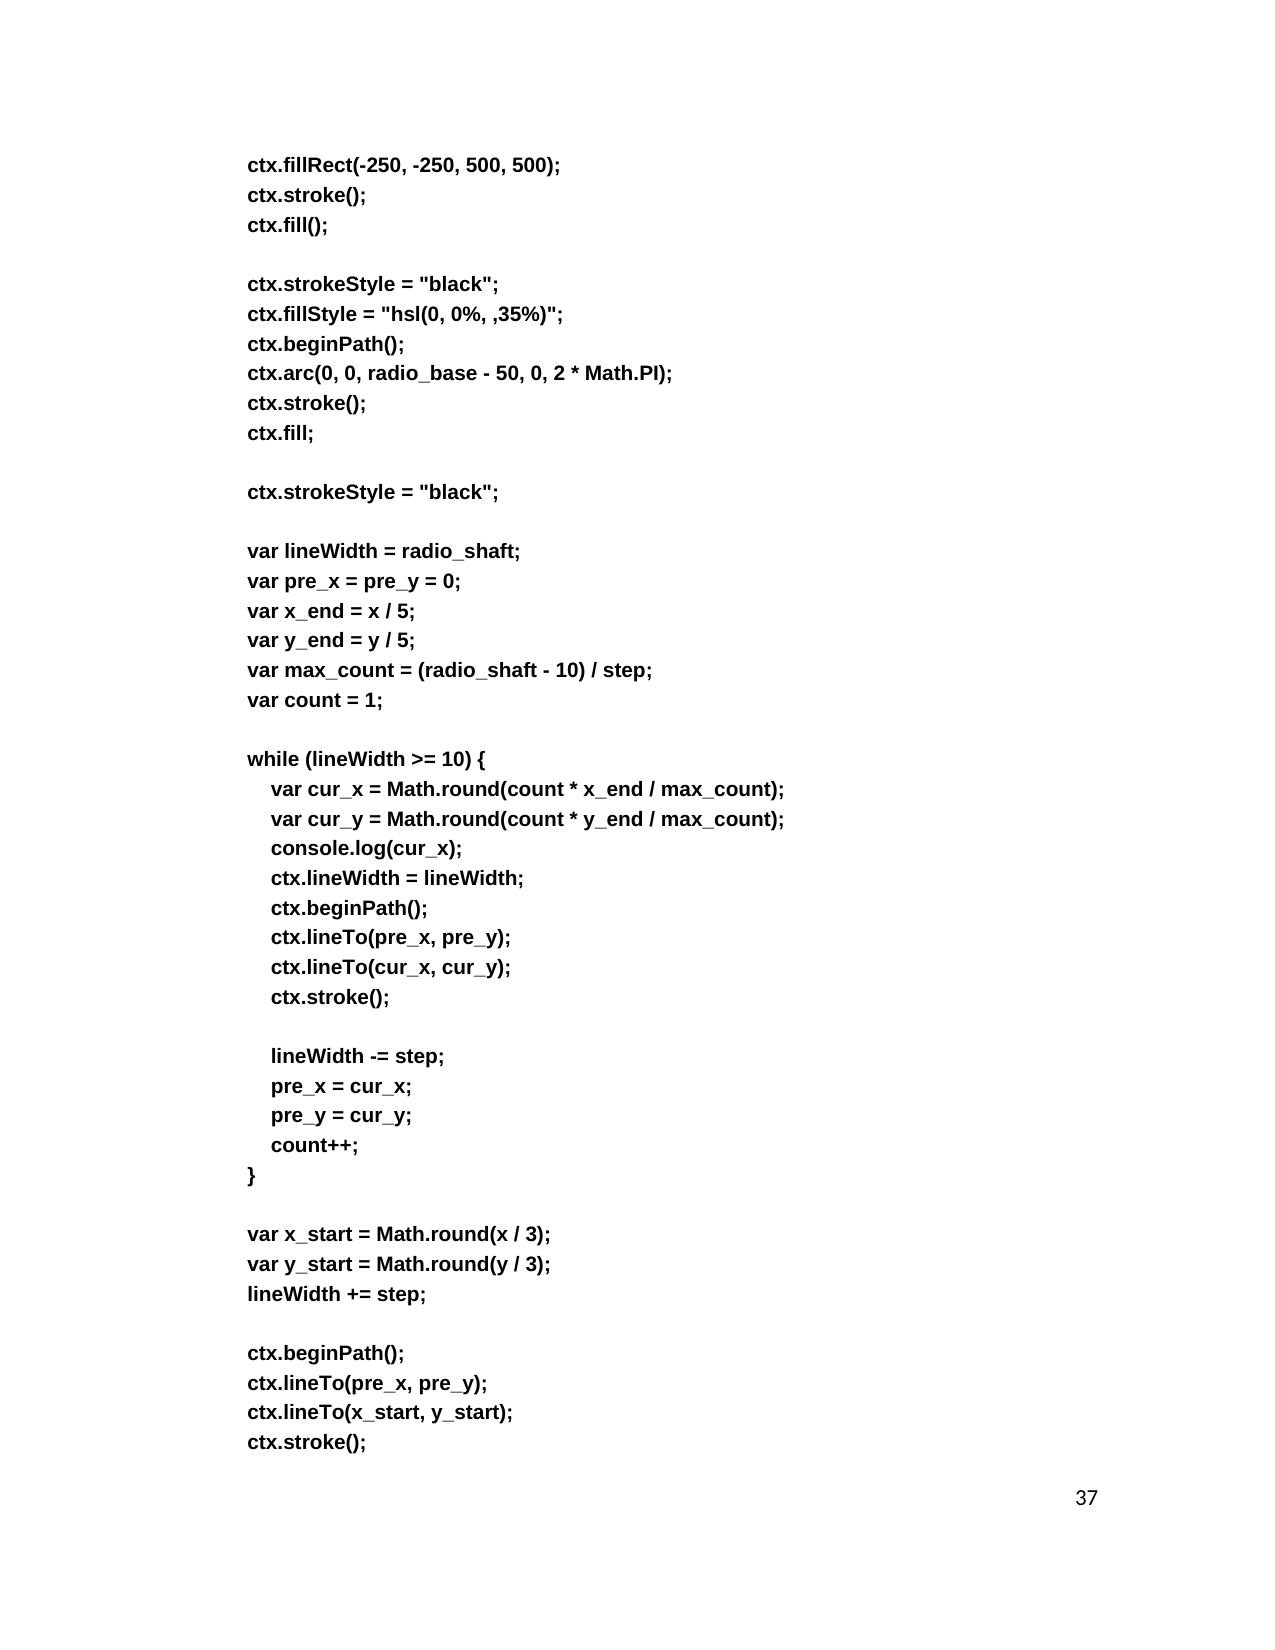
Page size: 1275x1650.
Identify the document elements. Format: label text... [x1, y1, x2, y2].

text ctx.stroke(); [177, 385, 1098, 415]
text lineWidth += step; [177, 1276, 1098, 1305]
text ctx.stroke(); [177, 1424, 1098, 1454]
text ctx.stroke(); [177, 177, 1098, 207]
text ctx.fill(); [177, 207, 1098, 237]
text console.log(cur_x); [177, 830, 1098, 860]
text ctx.fillRect(-250, -250, 500, 500); [177, 148, 1098, 177]
text count++; [177, 1127, 1098, 1157]
text ctx.lineTo(pre_x, pre_y); [177, 1365, 1098, 1394]
text lineWidth -= step; [177, 1038, 1098, 1068]
text var count = 1; [177, 682, 1098, 712]
text ctx.fill; [177, 415, 1098, 444]
text var max_count = (radio_shaft - 10) / step; [177, 652, 1098, 682]
text var y_end = y / 5; [177, 623, 1098, 652]
text pre_x = cur_x; [177, 1068, 1098, 1098]
text ctx.strokeStyle = "black"; [177, 266, 1098, 296]
text ctx.strokeStyle = "black"; [177, 474, 1098, 504]
text var lineWidth = radio_shaft; [177, 533, 1098, 563]
text var x_end = x / 5; [177, 593, 1098, 623]
text ctx.stroke(); [177, 979, 1098, 1008]
text ctx.beginPath(); [177, 1335, 1098, 1365]
text pre_y = cur_y; [177, 1098, 1098, 1127]
text } [177, 1157, 1098, 1187]
text ctx.fillStyle = "hsl(0, 0%, ,35%)"; [177, 296, 1098, 326]
text ctx.beginPath(); [177, 326, 1098, 355]
text ctx.lineTo(pre_x, pre_y); [177, 919, 1098, 949]
text ctx.arc(0, 0, radio_base - 50, 0, 2 * Math.PI); [177, 355, 1098, 385]
text var cur_y = Math.round(count * y_end / max_count); [177, 801, 1098, 830]
text ctx.beginPath(); [177, 890, 1098, 919]
text var cur_x = Math.round(count * x_end / max_count); [177, 771, 1098, 801]
text ctx.lineTo(x_start, y_start); [177, 1394, 1098, 1424]
text ctx.lineTo(cur_x, cur_y); [177, 949, 1098, 979]
text var pre_x = pre_y = 0; [177, 563, 1098, 593]
text ctx.lineWidth = lineWidth; [177, 860, 1098, 890]
text while (lineWidth >= 10) { [177, 741, 1098, 771]
text var x_start = Math.round(x / 3); [177, 1216, 1098, 1246]
text var y_start = Math.round(y / 3); [177, 1246, 1098, 1276]
